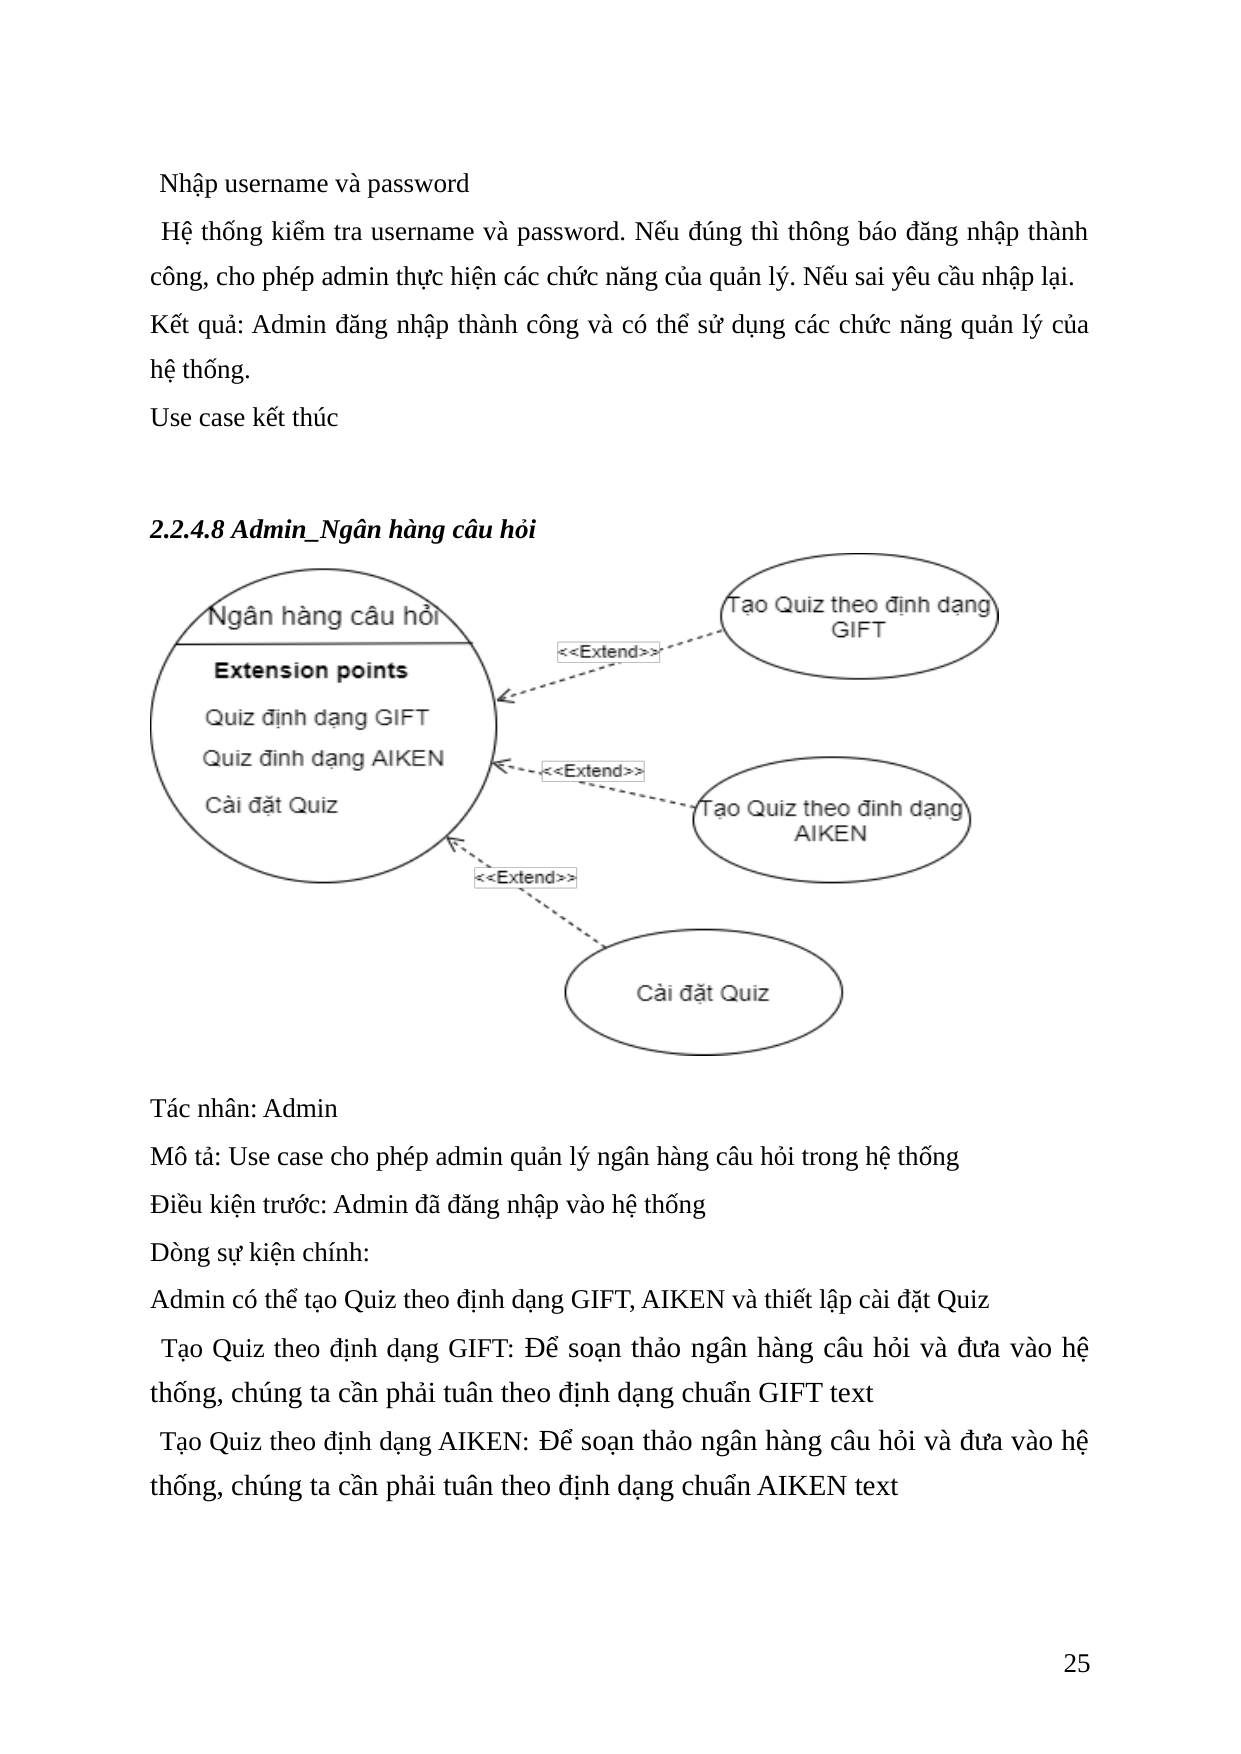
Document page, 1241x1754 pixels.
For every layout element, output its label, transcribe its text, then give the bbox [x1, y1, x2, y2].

text Kết quả: Admin đăng nhập thành công và có thể sử dụng các chức năng quản lý của hệ thống. [150, 305, 1090, 388]
text Điều kiện trước: Admin đã đăng nhập vào hệ thống [150, 1185, 1090, 1222]
text Tạo Quiz theo định dạng AIKEN: Để soạn thảo ngân hàng câu hỏi và đưa vào hệ thống, chúng ta cần phải tuân theo định dạng chuẩn AIKEN text [150, 1422, 1090, 1504]
text Tạo Quiz theo định dạng GIFT: Để soạn thảo ngân hàng câu hỏi và đưa vào hệ thống, chúng ta cần phải tuân theo định dạng chuẩn GIFT text [150, 1328, 1090, 1411]
text Nhập username và password [150, 164, 1090, 202]
picture [150, 553, 999, 1056]
text Use case kết thúc [150, 398, 1090, 435]
text Dòng sự kiện chính: [150, 1233, 1090, 1270]
text Tác nhân: Admin [150, 1089, 1090, 1127]
subtitle Admin_Ngân hàng câu hỏi [150, 510, 1090, 548]
text Hệ thống kiểm tra username và password. Nếu đúng thì thông báo đăng nhập thành công, cho phép admin thực hiện các chức năng của quản lý. Nếu sai yêu cầu nhập lại. [150, 212, 1090, 295]
text Admin có thể tạo Quiz theo định dạng GIFT, AIKEN và thiết lập cài đặt Quiz [150, 1280, 1090, 1318]
text Mô tả: Use case cho phép admin quản lý ngân hàng câu hỏi trong hệ thống [150, 1137, 1090, 1174]
